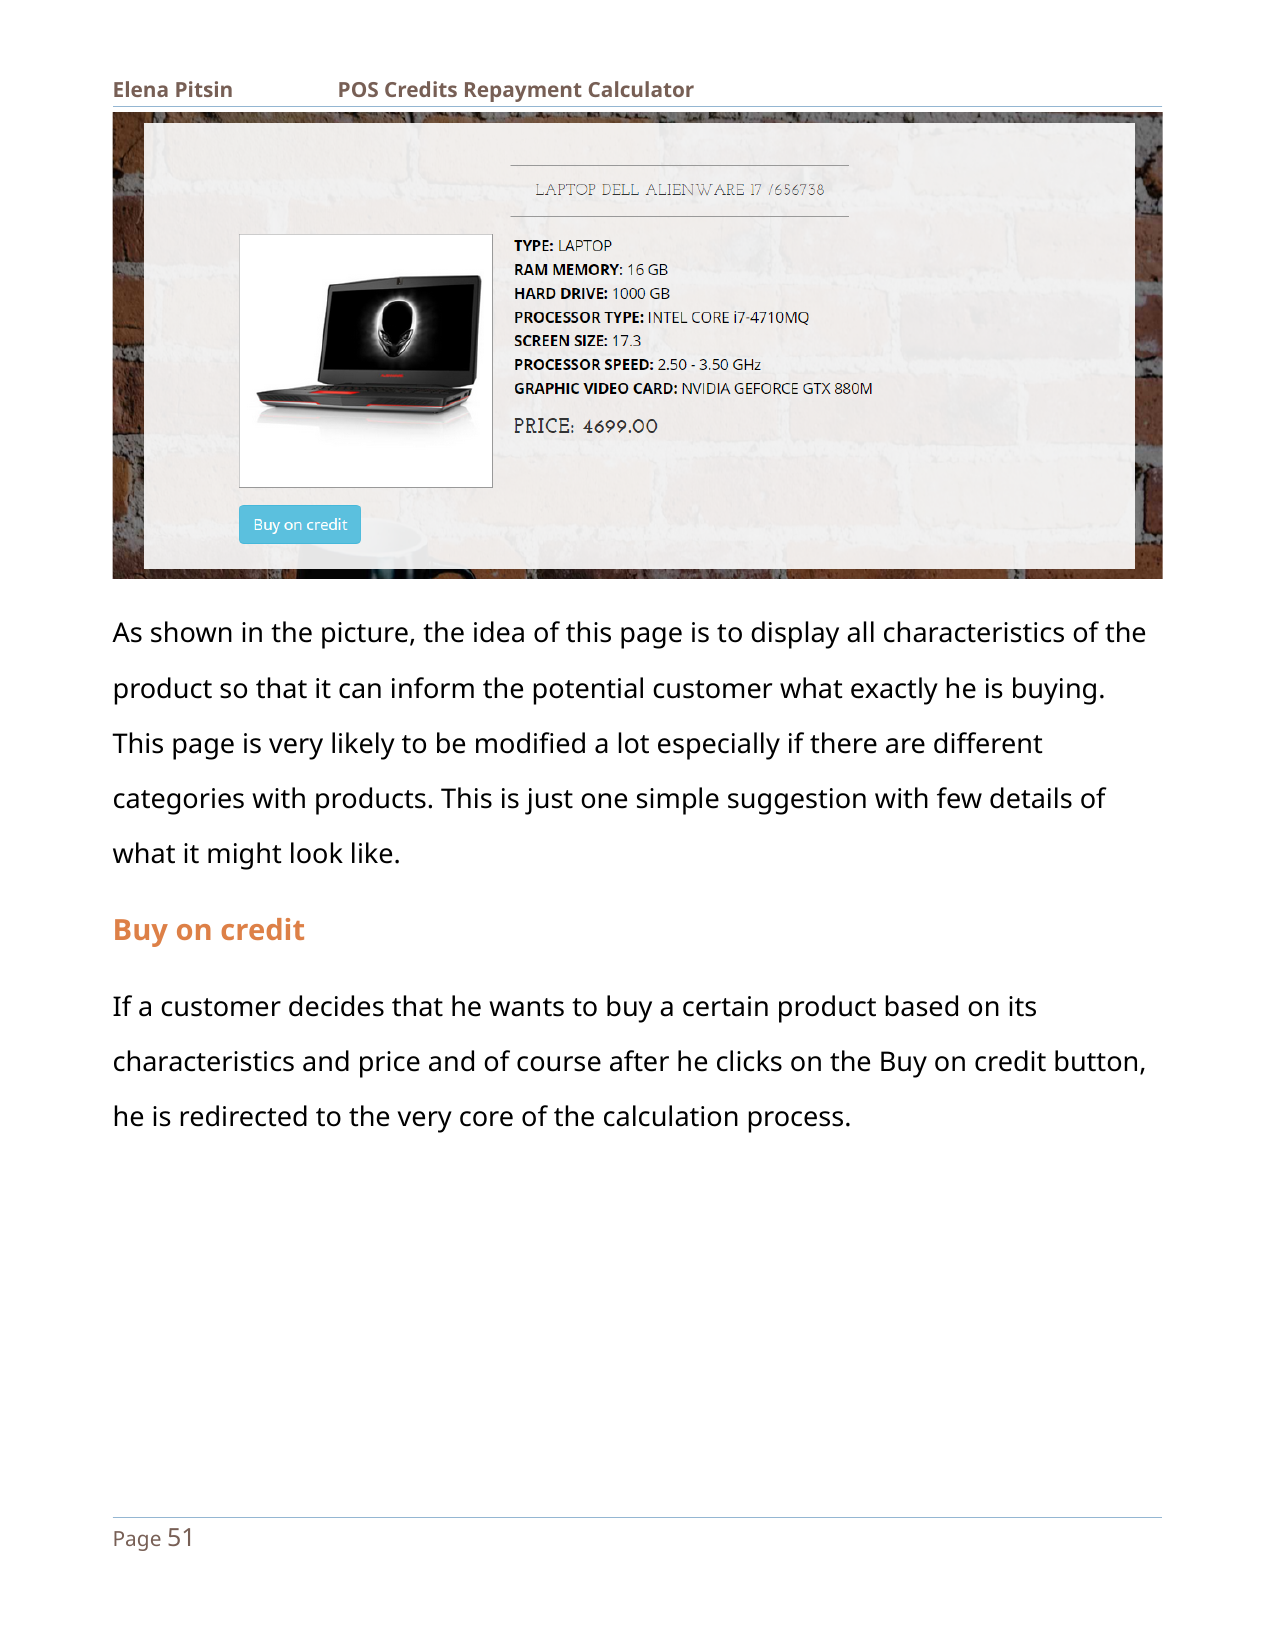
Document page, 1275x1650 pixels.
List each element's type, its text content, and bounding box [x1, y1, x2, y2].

text If a customer decides that he wants to buy a certain product based on its characteristics and price and of course after he clicks on the Buy on credit button, he is redirected to the very core of the calculation process. [112, 987, 1162, 1135]
text Buy on credit [112, 909, 1162, 949]
text As shown in the picture, the idea of this page is to display all characteristics of the product so that it can inform the potential customer what exactly he is buying. This page is very likely to be modified a lot especially if there are different categories with products. This is just one simple suggestion with few details of what it might look like. [112, 614, 1162, 872]
picture [112, 112, 1163, 579]
